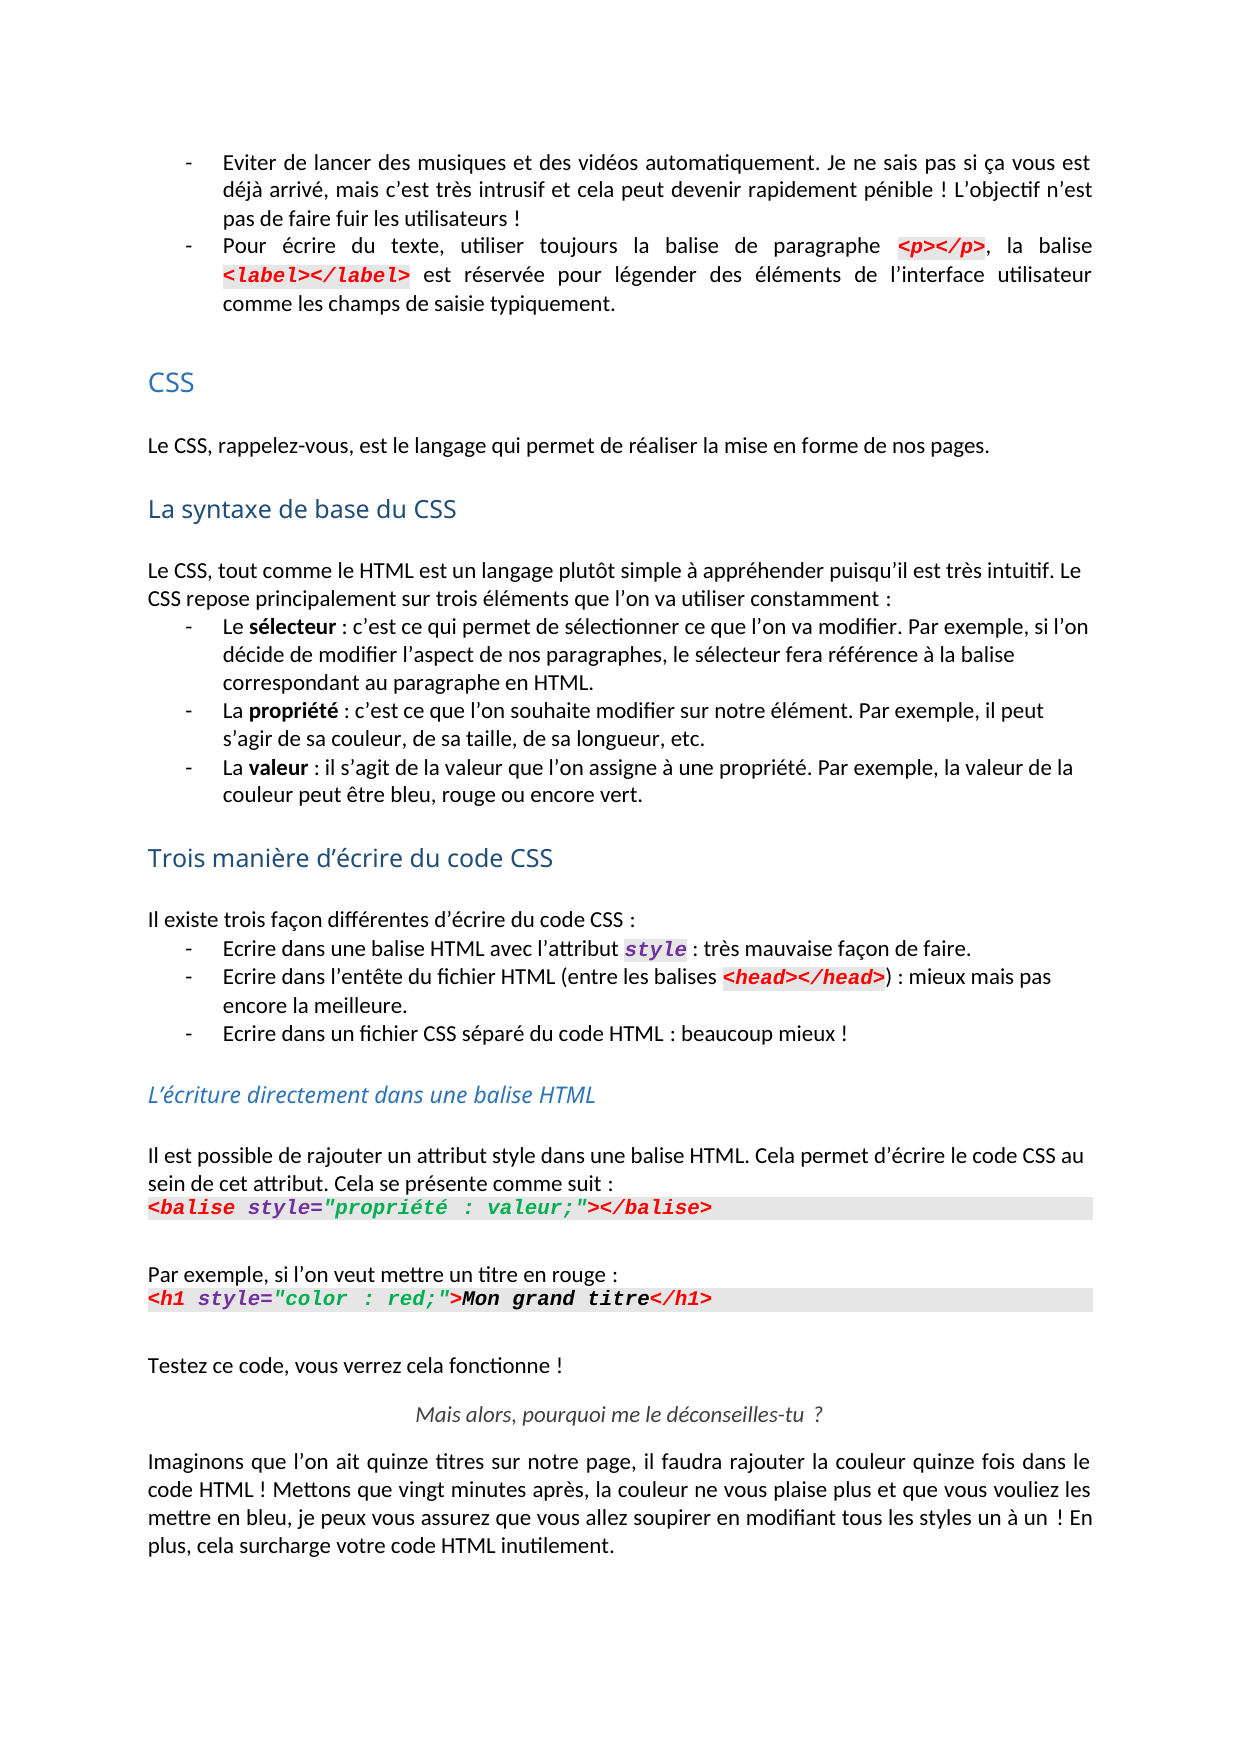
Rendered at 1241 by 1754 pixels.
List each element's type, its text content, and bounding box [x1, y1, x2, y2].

text Le CSS, tout comme le HTML est un langage plutôt simple à appréhender puisqu’il est très intuitif. Le CSS repose principalement sur trois éléments que l’on va utiliser constamment : [148, 556, 1093, 612]
list Le sélecteur : c’est ce qui permet de sélectionner ce que l’on va modifier. Par exemple, si l’on décide de modifier l’aspect de nos paragraphes, le sélecteur fera référence à la balise correspondant au paragraphe en HTML. [185, 612, 1093, 697]
list Eviter de lancer des musiques et des vidéos automatiquement. Je ne sais pas si ça vous est déjà arrivé, mais c’est très intrusif et cela peut devenir rapidement pénible ! L’objectif n’est pas de faire fuir les utilisateurs ! [185, 148, 1093, 232]
text Testez ce code, vous verrez cela fonctionne ! [148, 1352, 1093, 1380]
list La propriété : c’est ce que l’on souhaite modifier sur notre élément. Par exemple, il peut s’agir de sa couleur, de sa taille, de sa longueur, etc. [185, 697, 1093, 753]
list Ecrire dans une balise HTML avec l’attribut style : très mauvaise façon de faire. [185, 934, 1093, 962]
text Le CSS, rappelez-vous, est le langage qui permet de réaliser la mise en forme de nos pages. [148, 431, 1093, 459]
text Il est possible de rajouter un attribut style dans une balise HTML. Cela permet d’écrire le code CSS au sein de cet attribut. Cela se présente comme suit : [148, 1141, 1093, 1197]
subtitle CSS [148, 364, 1093, 401]
text <h1 style="color : red;">Mon grand titre</h1> [148, 1288, 1093, 1312]
list La valeur : il s’agit de la valeur que l’on assigne à une propriété. Par exemple, la valeur de la couleur peut être bleu, rouge ou encore vert. [185, 753, 1093, 809]
subtitle Trois manière d’écrire du code CSS [148, 841, 1093, 875]
list Ecrire dans l’entête du fichier HTML (entre les balises <head></head>) : mieux mais pas encore la meilleure. [185, 962, 1093, 1019]
text Il existe trois façon différentes d’écrire du code CSS : [148, 906, 1093, 934]
text <balise style="propriété : valeur;"></balise> [148, 1197, 1093, 1220]
text Mais alors, pourquoi me le déconseilles-tu ? [238, 1401, 1003, 1428]
list Ecrire dans un fichier CSS séparé du code HTML : beaucoup mieux ! [185, 1019, 1093, 1047]
subtitle La syntaxe de base du CSS [148, 492, 1093, 526]
text Imaginons que l’on ait quinze titres sur notre page, il faudra rajouter la couleur quinze fois dans le code HTML ! Mettons que vingt minutes après, la couleur ne vous plaise plus et que vous vouliez les mettre en bleu, je peux vous assurez que vous allez soupirer en modifiant tous les styles un à un ! En plus, cela surcharge votre code HTML inutilement. [148, 1447, 1093, 1559]
list Pour écrire du texte, utiliser toujours la balise de paragraphe <p></p>, la balise <label></label> est réservée pour légender des éléments de l’interface utilisateur comme les champs de saisie typiquement. [185, 232, 1093, 317]
subtitle L’écriture directement dans une balise HTML [148, 1079, 1093, 1110]
text Par exemple, si l’on veut mettre un titre en rouge : [148, 1260, 1093, 1288]
